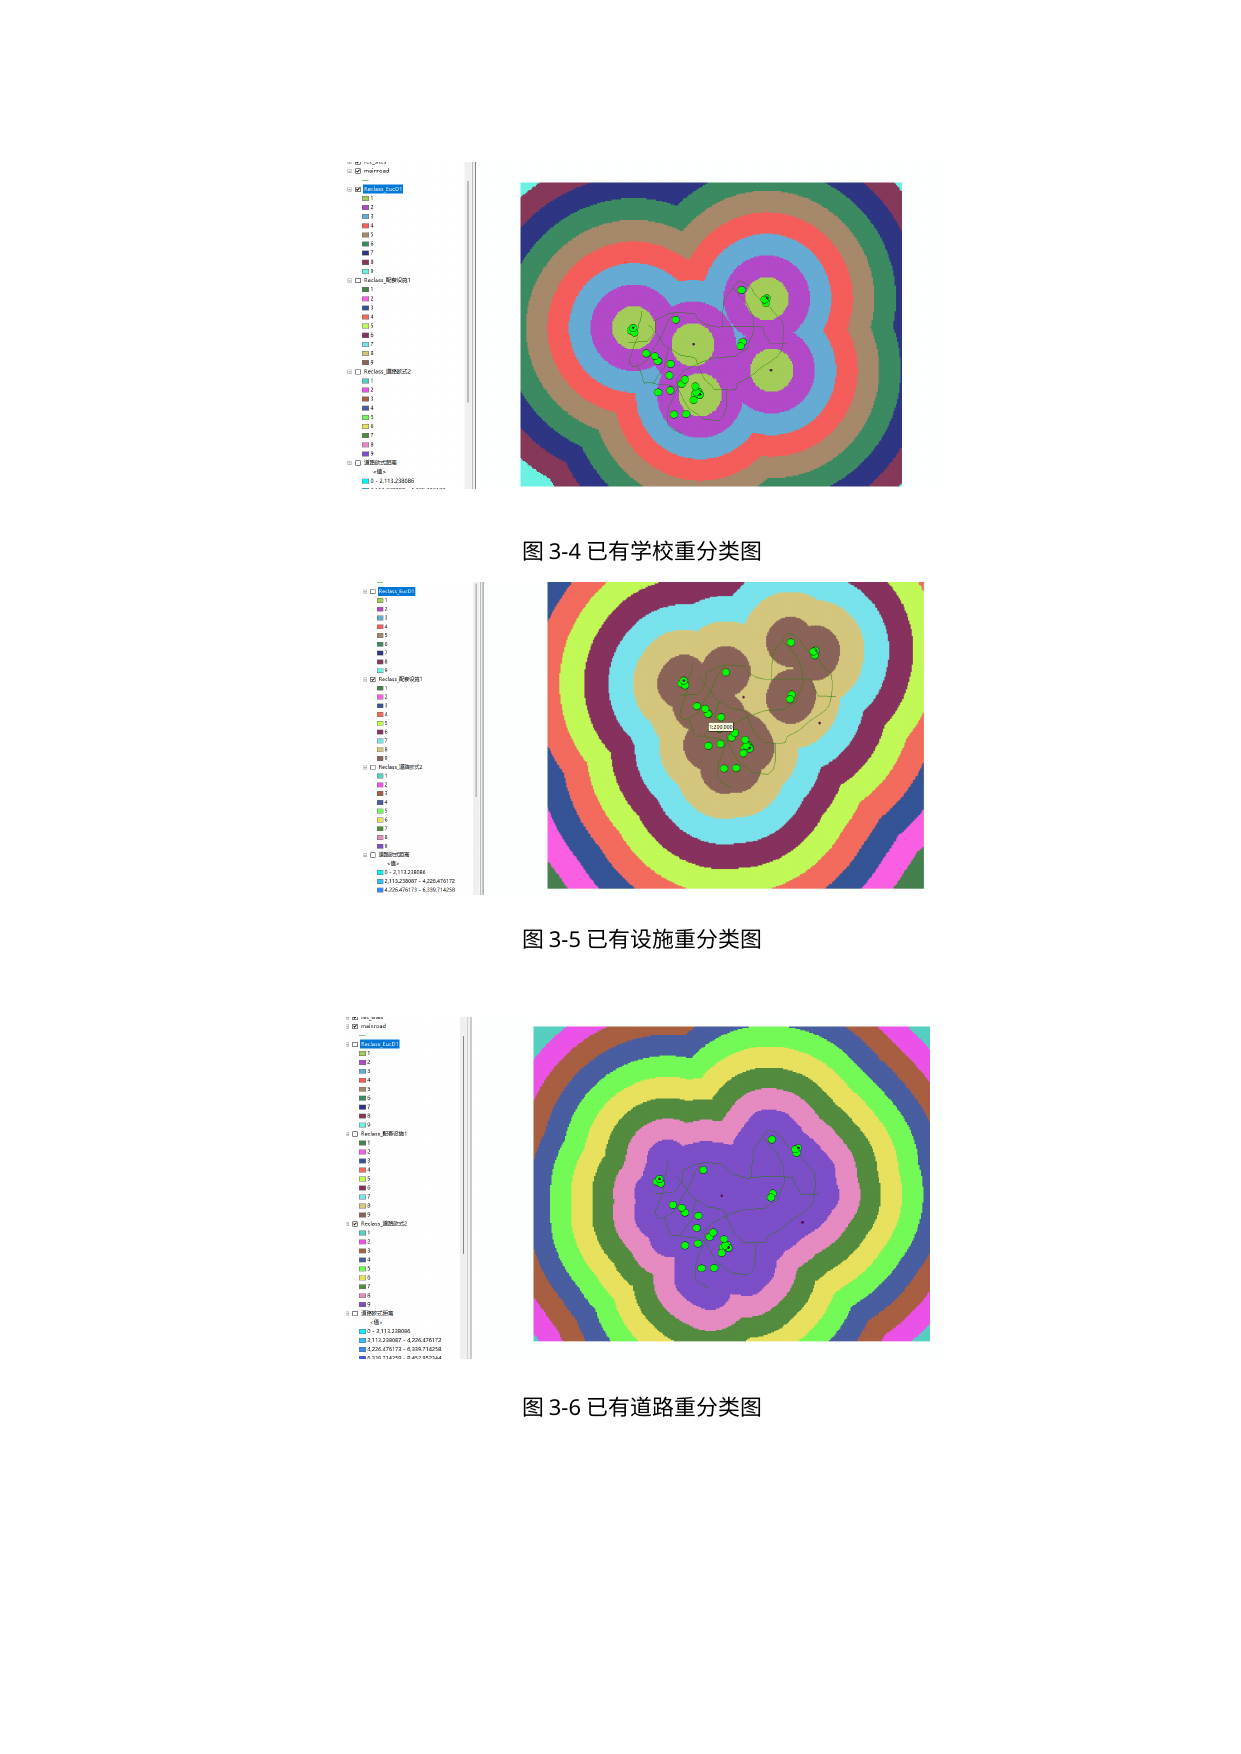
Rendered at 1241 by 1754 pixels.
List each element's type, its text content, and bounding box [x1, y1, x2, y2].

text 图3-4 已有学校重分类图 [187, 534, 1053, 566]
picture [361, 582, 930, 895]
picture [346, 1017, 944, 1359]
text 图3-6 已有道路重分类图 [187, 1389, 1053, 1422]
text 图3-5 已有设施重分类图 [187, 922, 1053, 954]
picture [346, 162, 944, 489]
